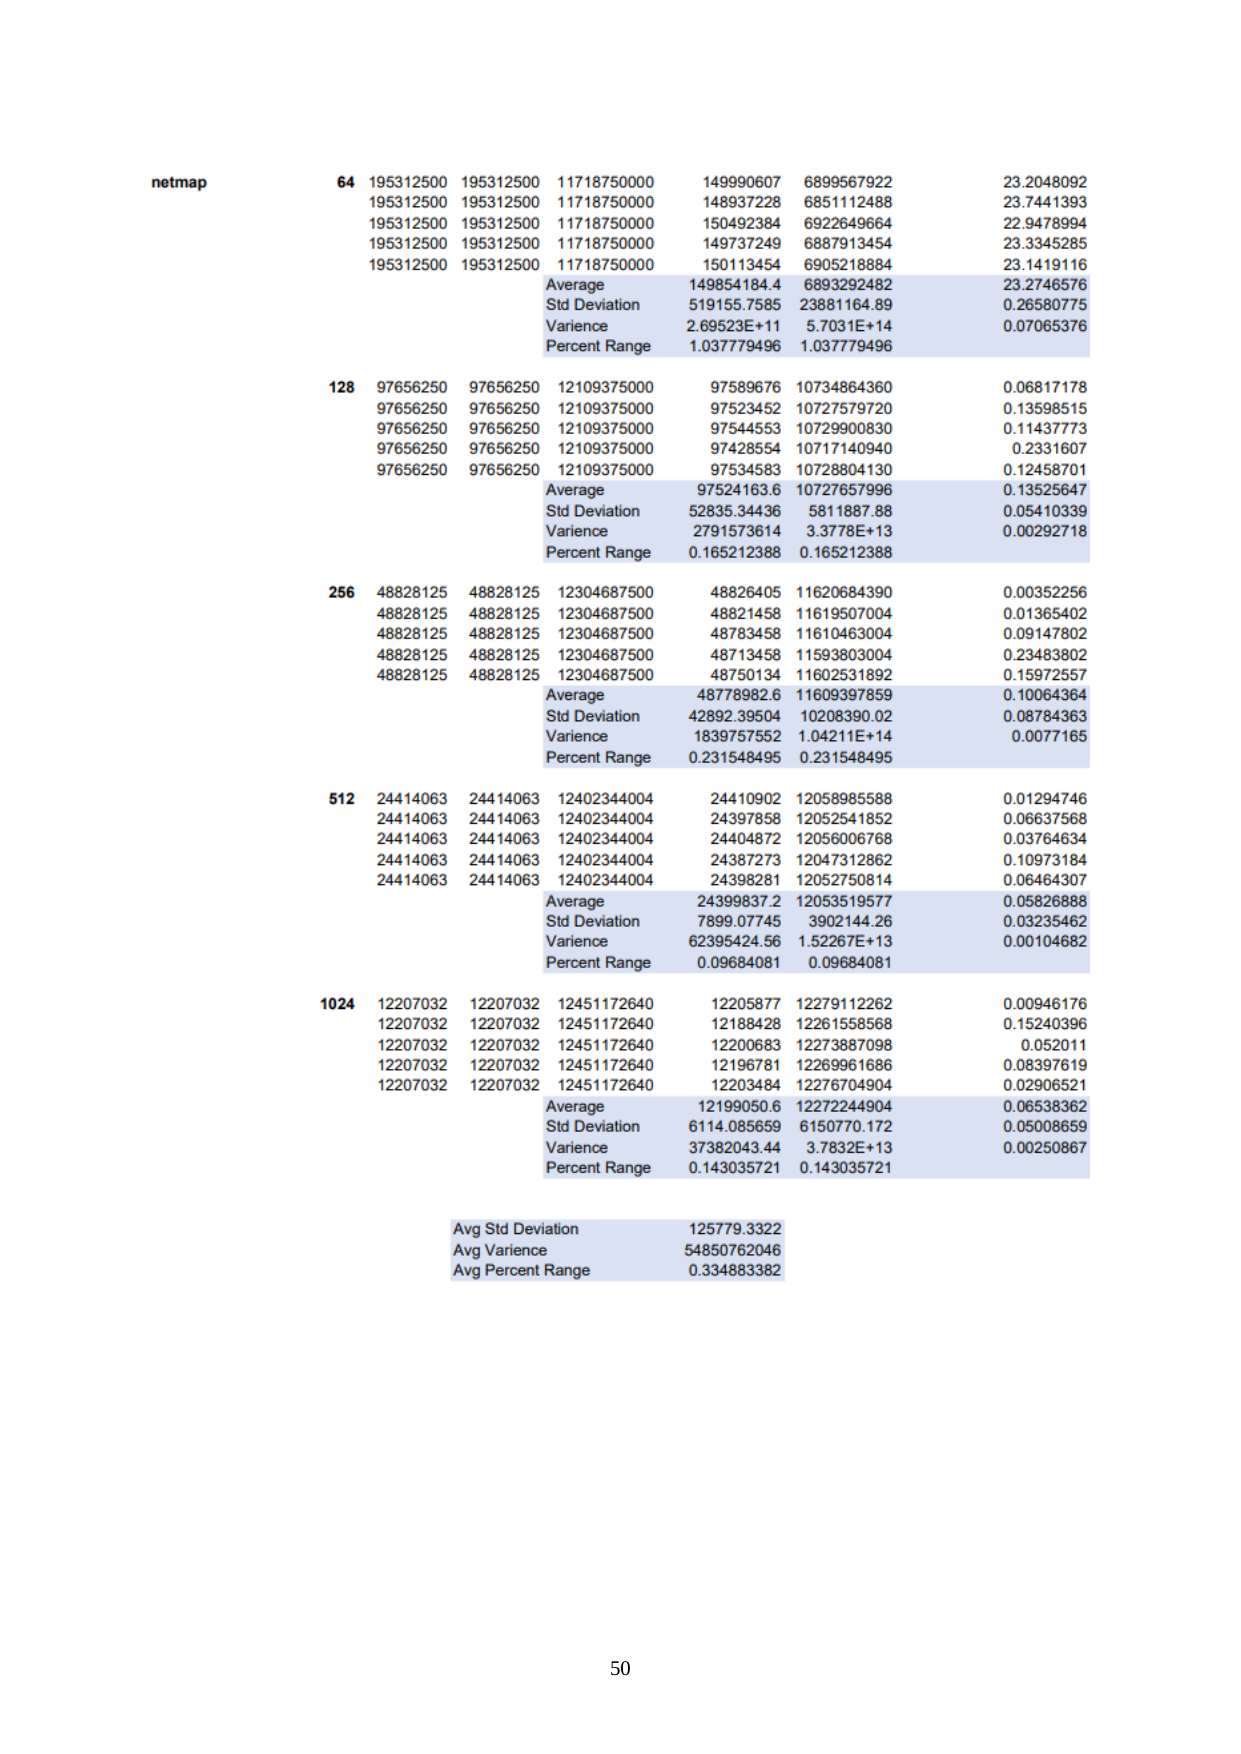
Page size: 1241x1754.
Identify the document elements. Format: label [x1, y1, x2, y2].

picture [150, 150, 1091, 1293]
